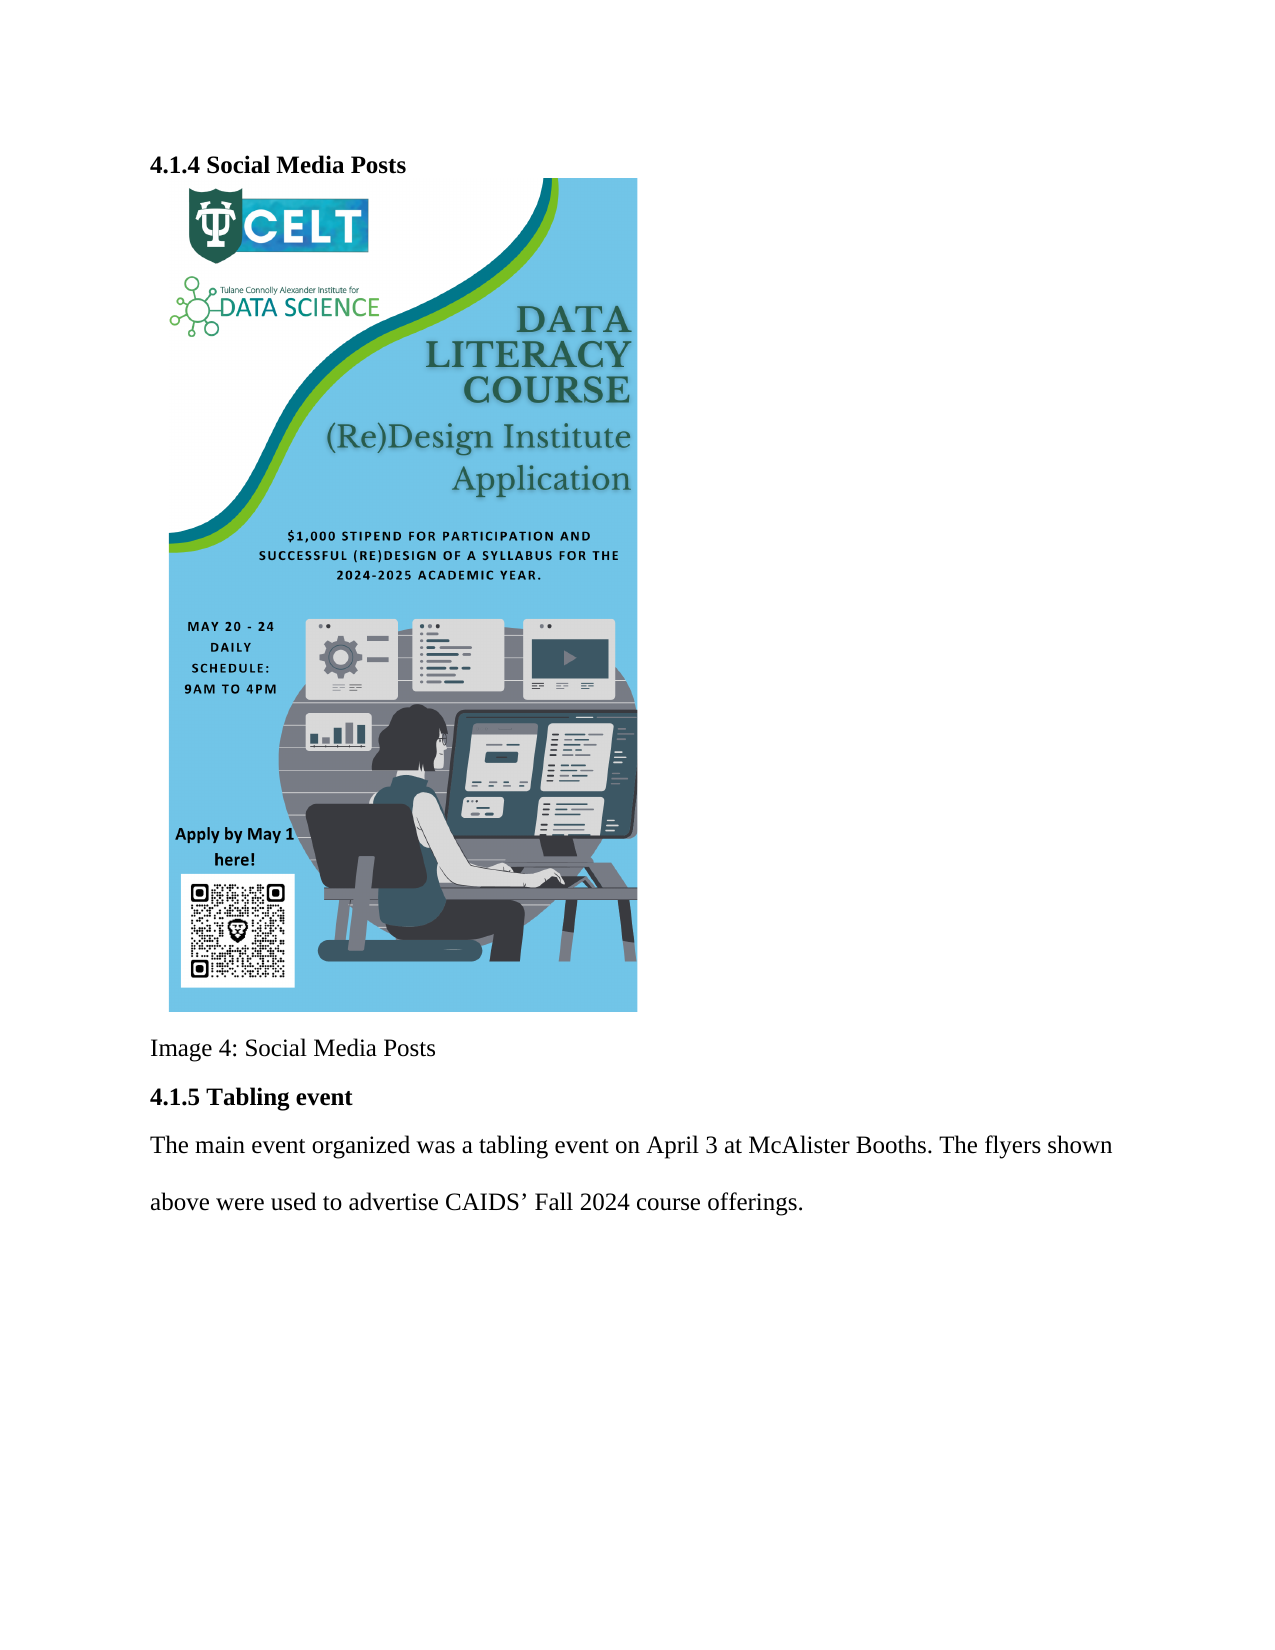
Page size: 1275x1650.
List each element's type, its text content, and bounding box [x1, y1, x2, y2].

text Image 4: Social Media Posts [150, 1033, 1125, 1062]
subtitle 4.1.5 Tabling event [150, 1082, 1125, 1111]
subtitle 4.1.4 Social Media Posts [150, 150, 1125, 179]
text The main event organized was a tabling event on April 3 at McAlister Booths. The flyers shown above were used to advertise CAIDS’ Fall 2024 course offerings. [150, 1130, 1125, 1216]
picture [168, 178, 638, 1012]
